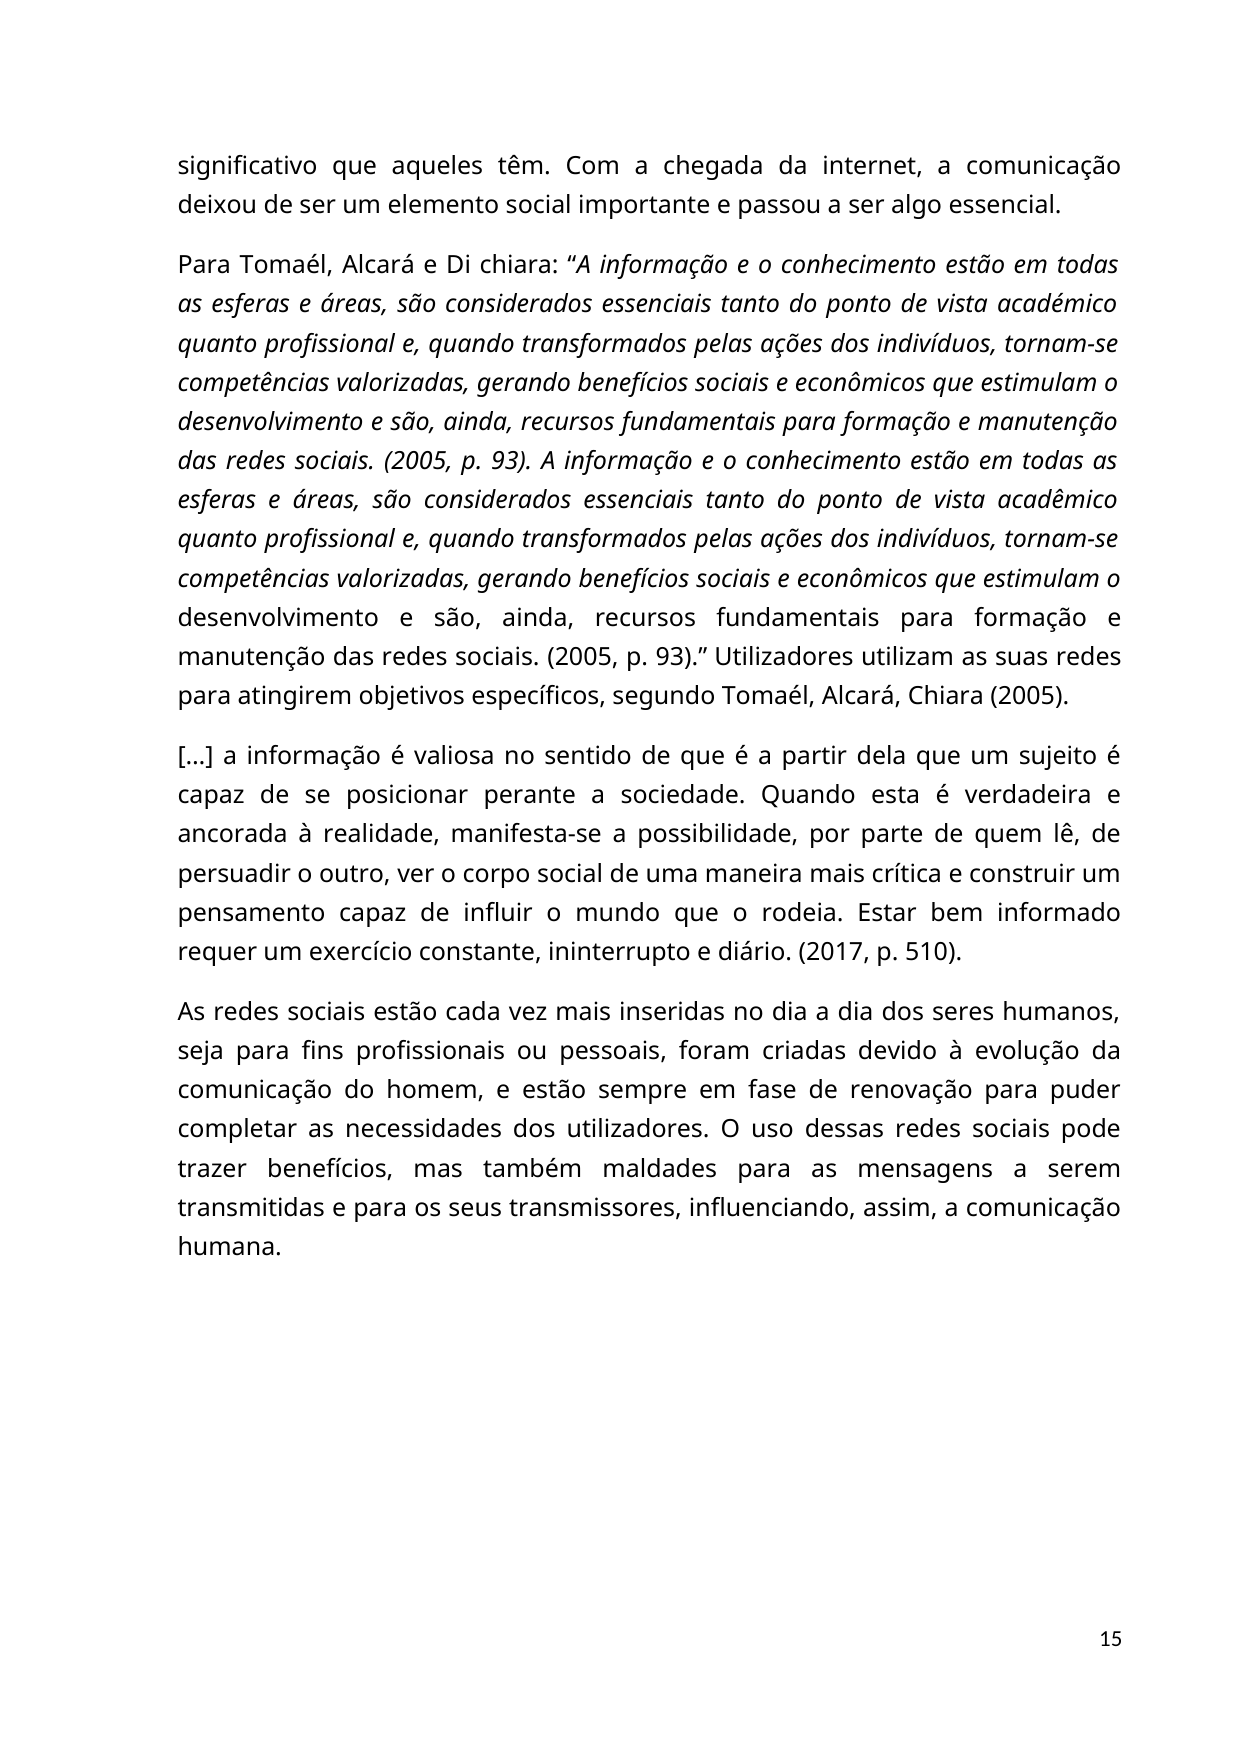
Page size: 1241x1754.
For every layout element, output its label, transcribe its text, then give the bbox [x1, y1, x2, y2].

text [177, 148, 1122, 221]
text Para Tomaél, Alcará e Di chiara: “A informação e o conhecimento estão em todas as esferas e áreas, são considerados essenciais tanto do ponto de vista académico quanto profissional e, quando transformados pelas ações dos indivíduos, tornam-se competências valorizadas, gerando benefícios sociais e econômicos que estimulam o desenvolvimento e são, ainda, recursos fundamentais para formação e manutenção das redes sociais. (2005, p. 93). A informação e o conhecimento estão em todas as esferas e áreas, são considerados essenciais tanto do ponto de vista acadêmico quanto profissional e, quando transformados pelas ações dos indivíduos, tornam-se competências valorizadas, gerando benefícios sociais e econômicos que estimulam o desenvolvimento e são, ainda, recursos fundamentais para formação e manutenção das redes sociais. (2005, p. 93).” Utilizadores utilizam as suas redes para atingirem objetivos específicos, segundo Tomaél, Alcará, Chiara (2005). [177, 247, 1122, 712]
text As redes sociais estão cada vez mais inseridas no dia a dia dos seres humanos, seja para fins profissionais ou pessoais, foram criadas devido à evolução da comunicação do homem, e estão sempre em fase de renovação para puder completar as necessidades dos utilizadores. O uso dessas redes sociais pode trazer benefícios, mas também maldades para as mensagens a serem transmitidas e para os seus transmissores, influenciando, assim, a comunicação humana. [177, 993, 1122, 1263]
text […] a informação é valiosa no sentido de que é a partir dela que um sujeito é capaz de se posicionar perante a sociedade. Quando esta é verdadeira e ancorada à realidade, manifesta-se a possibilidade, por parte de quem lê, de persuadir o outro, ver o corpo social de uma maneira mais crítica e construir um pensamento capaz de influir o mundo que o rodeia. Estar bem informado requer um exercício constante, ininterrupto e diário. (2017, p. 510). [177, 738, 1122, 968]
